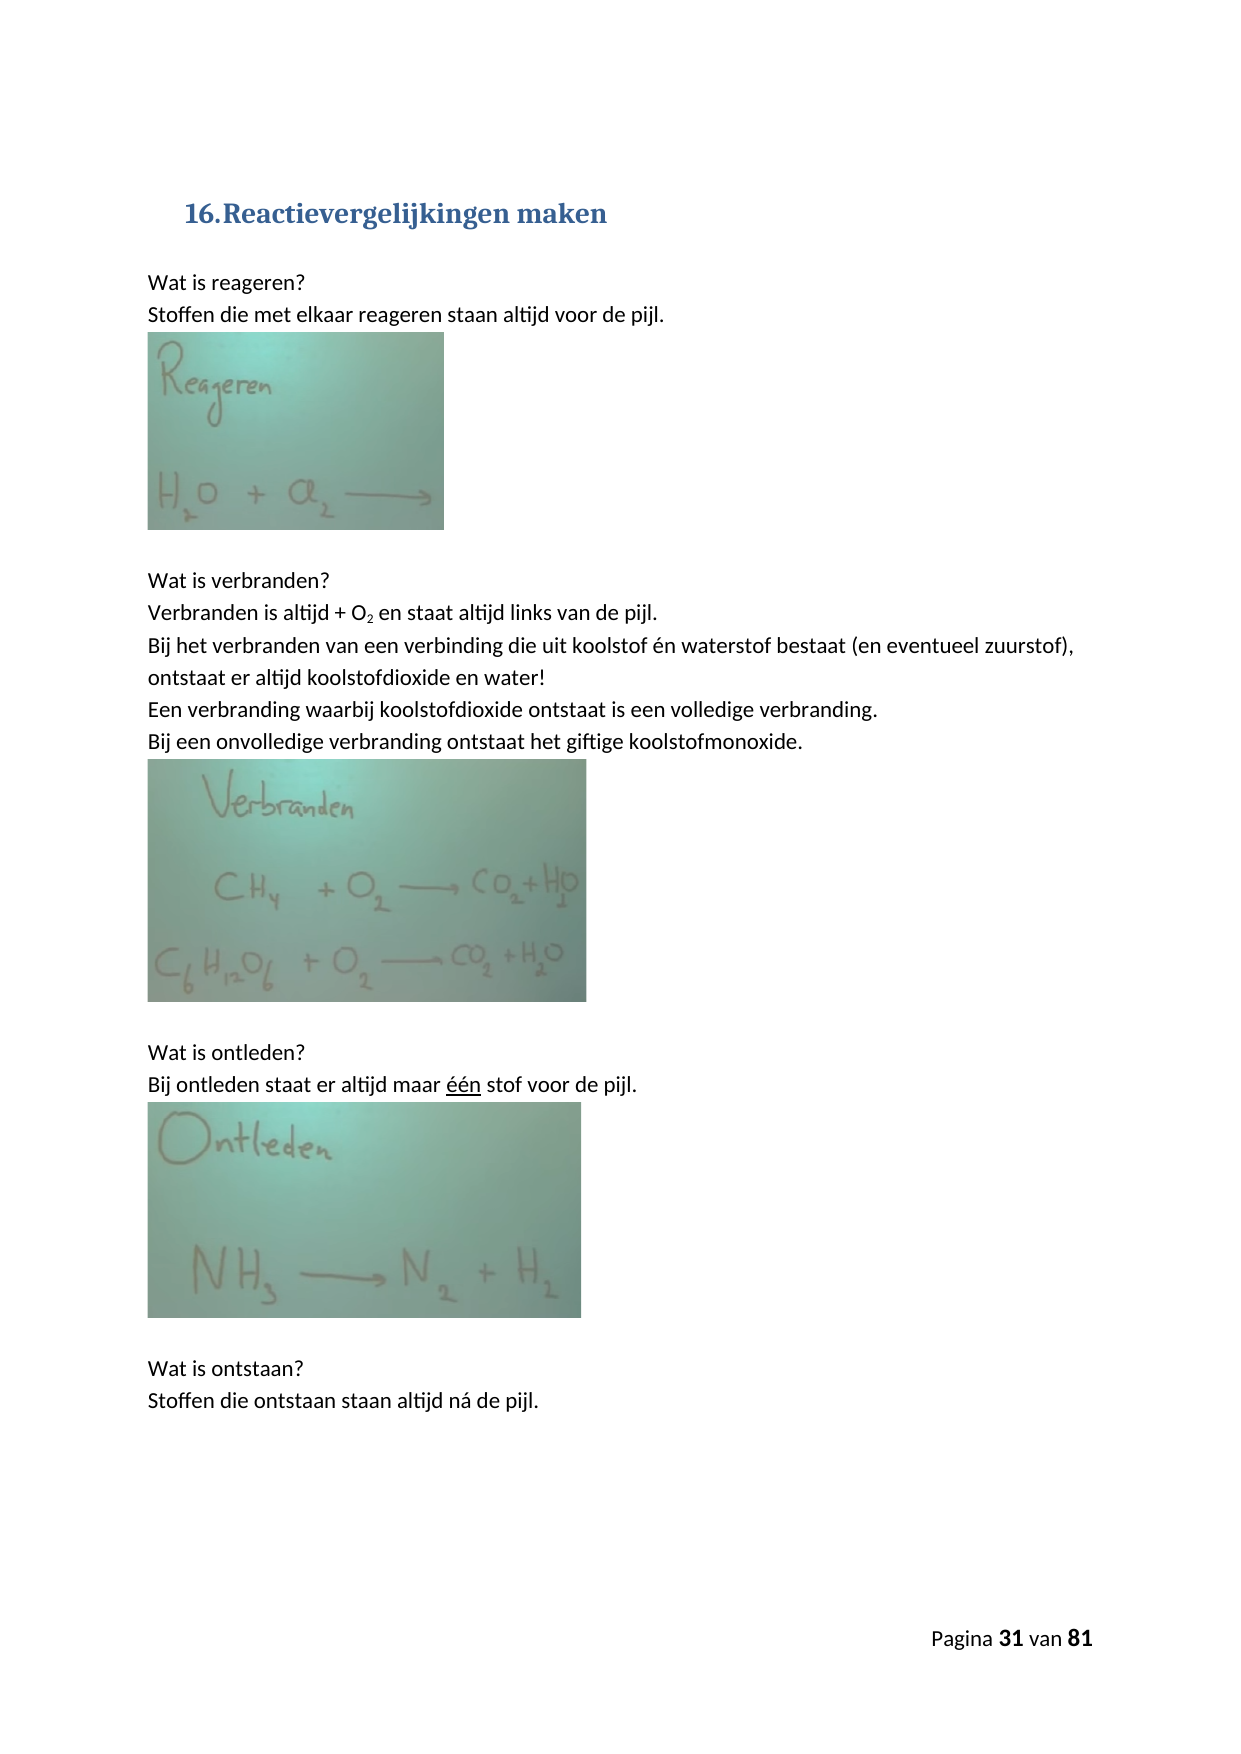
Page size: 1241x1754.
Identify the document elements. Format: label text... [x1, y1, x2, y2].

picture [147, 332, 444, 530]
picture [147, 759, 587, 1002]
text Bij ontleden staat er altijd maar één stof voor de pijl. [148, 1070, 1093, 1098]
text Wat is verbranden? [148, 566, 1093, 594]
picture [147, 1102, 582, 1318]
text Wat is reageren? [148, 268, 1093, 296]
text Wat is ontleden? [148, 1038, 1093, 1066]
text Wat is ontstaan? [148, 1354, 1093, 1382]
text Bij een onvolledige verbranding ontstaat het giftige koolstofmonoxide. [148, 727, 1093, 755]
subtitle Reactievergelijkingen maken [185, 198, 1093, 231]
text Stoffen die met elkaar reageren staan altijd voor de pijl. [148, 301, 1093, 328]
text Verbranden is altijd + O2 en staat altijd links van de pijl. [148, 598, 1093, 627]
text Stoffen die ontstaan staan altijd ná de pijl. [148, 1386, 1093, 1414]
text Bij het verbranden van een verbinding die uit koolstof én waterstof bestaat (en eventueel zuurstof), ontstaat er altijd koolstofdioxide en water! [148, 631, 1093, 691]
text Een verbranding waarbij koolstofdioxide ontstaat is een volledige verbranding. [148, 695, 1093, 723]
